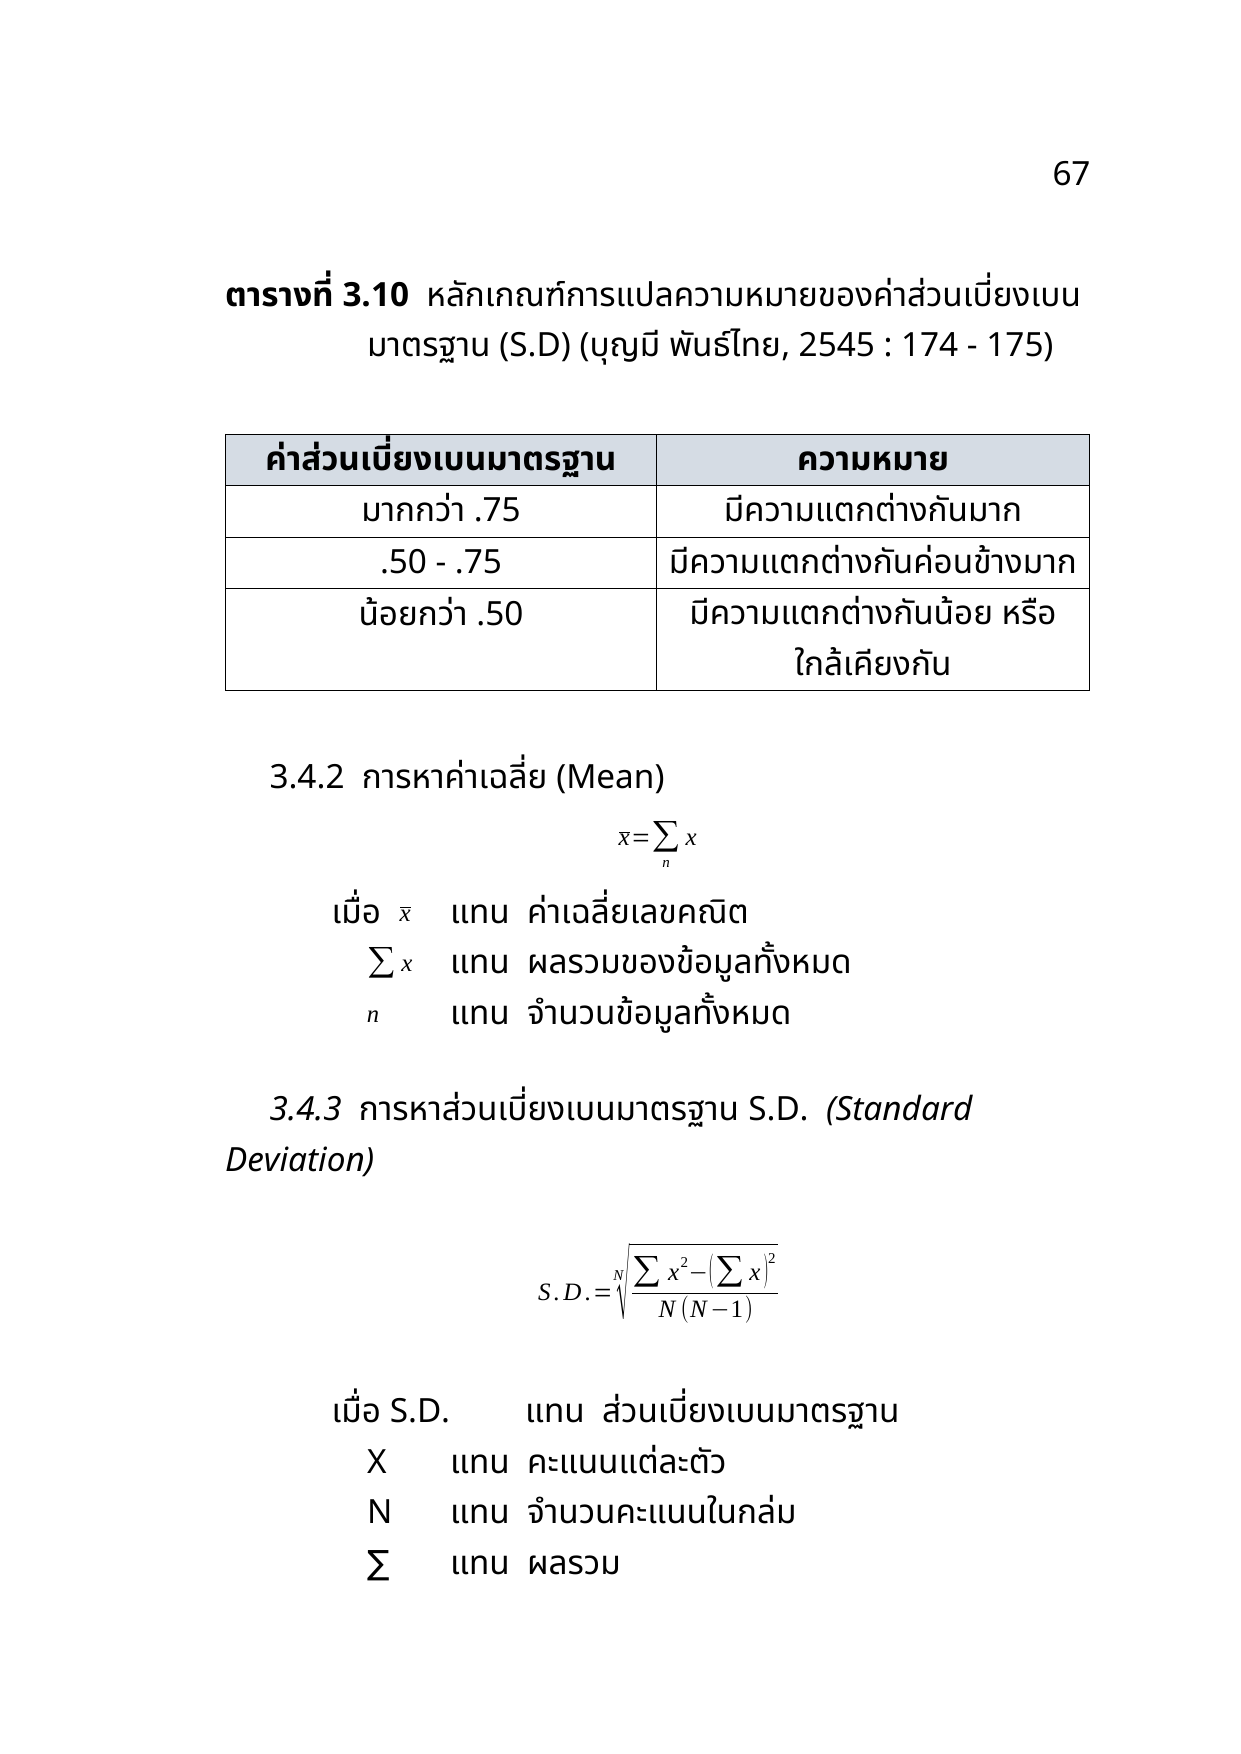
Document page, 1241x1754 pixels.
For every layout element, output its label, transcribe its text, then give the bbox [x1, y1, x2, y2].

table_header ความหมาย [657, 435, 1089, 485]
text 3.4.3 การหาส่วนเบี่ยงเบนมาตรฐาน S.D. (Standard Deviation) [225, 1085, 1090, 1181]
text N แทน จำนวนคะแนนในกล่ม [225, 1488, 1090, 1539]
table_cell .50 - .75 [226, 538, 656, 588]
table_cell มีความแตกต่างกันค่อนข้างมาก [657, 538, 1089, 588]
text เมื่อ S.D. แทน ส่วนเบี่ยงเบนมาตรฐาน [225, 1387, 1090, 1438]
text แทน จำนวนข้อมูลทั้งหมด [225, 989, 1090, 1039]
table_cell มากกว่า .75 [226, 486, 656, 537]
table_cell มีความแตกต่างกันน้อย หรือใกล้เคียงกัน [657, 589, 1089, 690]
table_header ค่าส่วนเบี่ยงเบนมาตรฐาน [226, 435, 656, 485]
text แทน ผลรวมของข้อมูลทั้งหมด [225, 938, 1090, 989]
text ตารางที่ 3.10 หลักเกณฑ์การแปลความหมายของค่าส่วนเบี่ยงเบนมาตรฐาน (S.D) (บุญมี พันธ์ไทย, 2545 : 174 - 175) [225, 270, 1090, 372]
table_cell น้อยกว่า .50 [226, 589, 656, 690]
text X แทน คะแนนแต่ละตัว [225, 1438, 1090, 1488]
table_cell มีความแตกต่างกันมาก [657, 486, 1089, 537]
text เมื่อ แทน ค่าเฉลี่ยเลขคณิต [225, 888, 1090, 938]
text ∑ แทน ผลรวม [225, 1539, 1090, 1589]
text 3.4.2 การหาค่าเฉลี่ย (Mean) [225, 753, 1090, 804]
